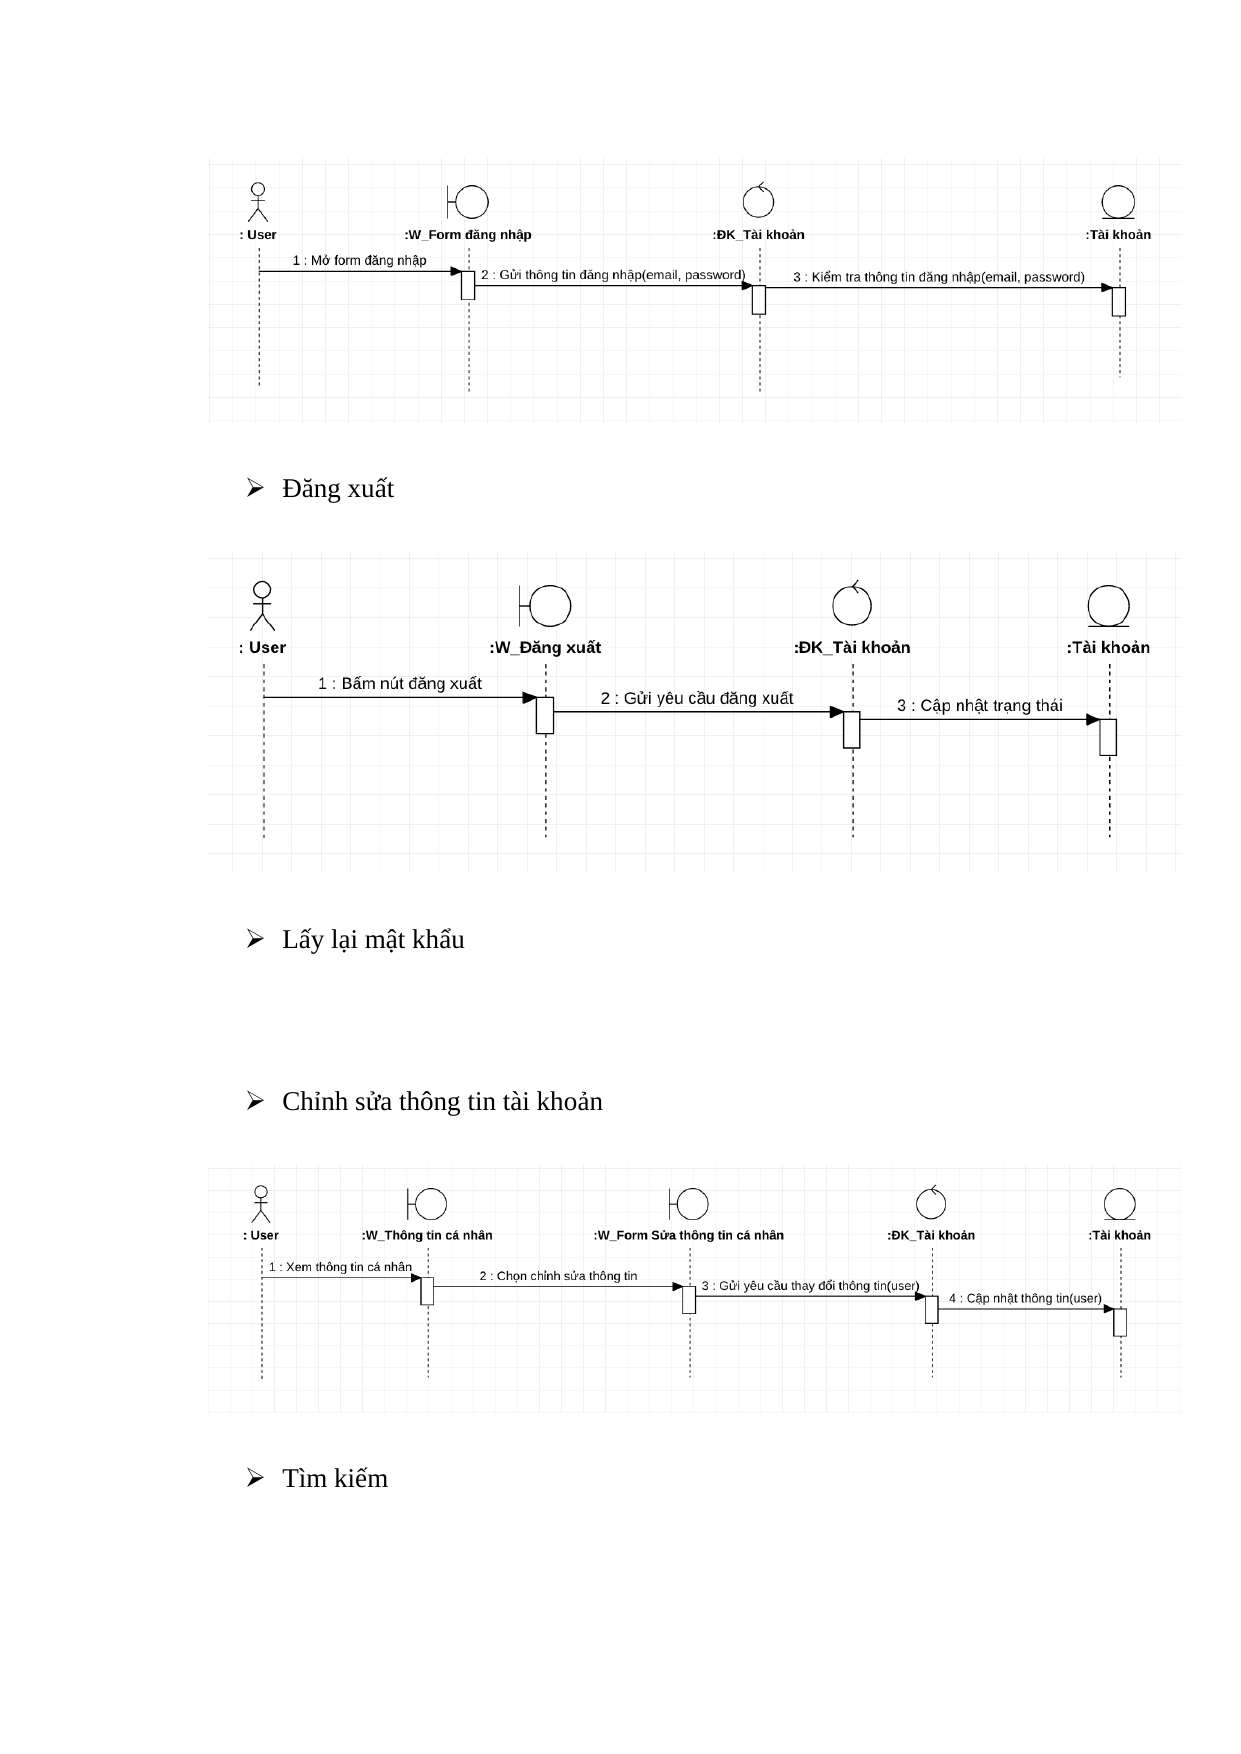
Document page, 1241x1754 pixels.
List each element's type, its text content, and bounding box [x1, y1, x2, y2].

list Đăng xuất [244, 472, 1093, 503]
picture [207, 552, 1182, 873]
picture [207, 1165, 1182, 1413]
picture [207, 158, 1182, 423]
list Lấy lại mật khẩu [244, 923, 1093, 954]
list Tìm kiếm [244, 1462, 1093, 1493]
list Chỉnh sửa thông tin tài khoản [244, 1084, 1093, 1116]
